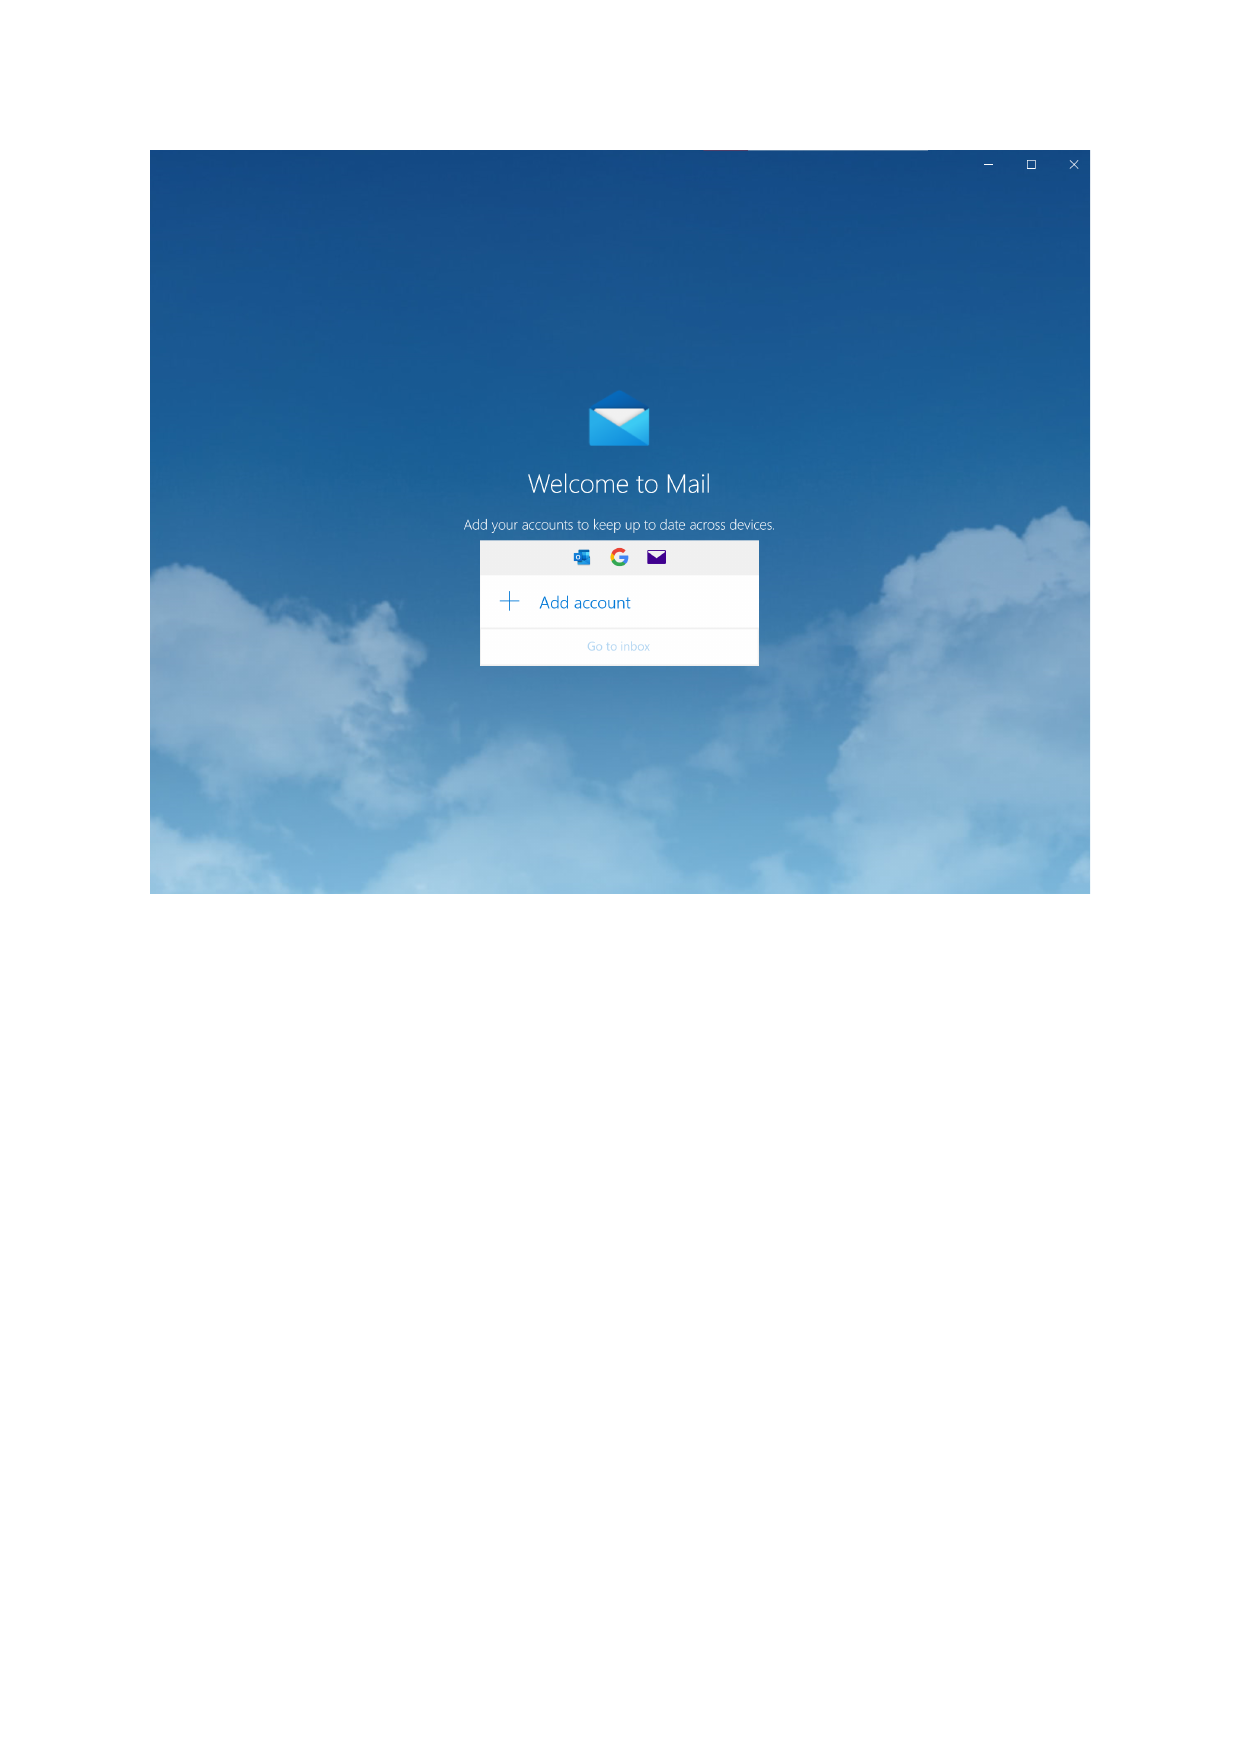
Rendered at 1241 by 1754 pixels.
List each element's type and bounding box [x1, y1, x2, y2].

picture [150, 150, 1091, 894]
